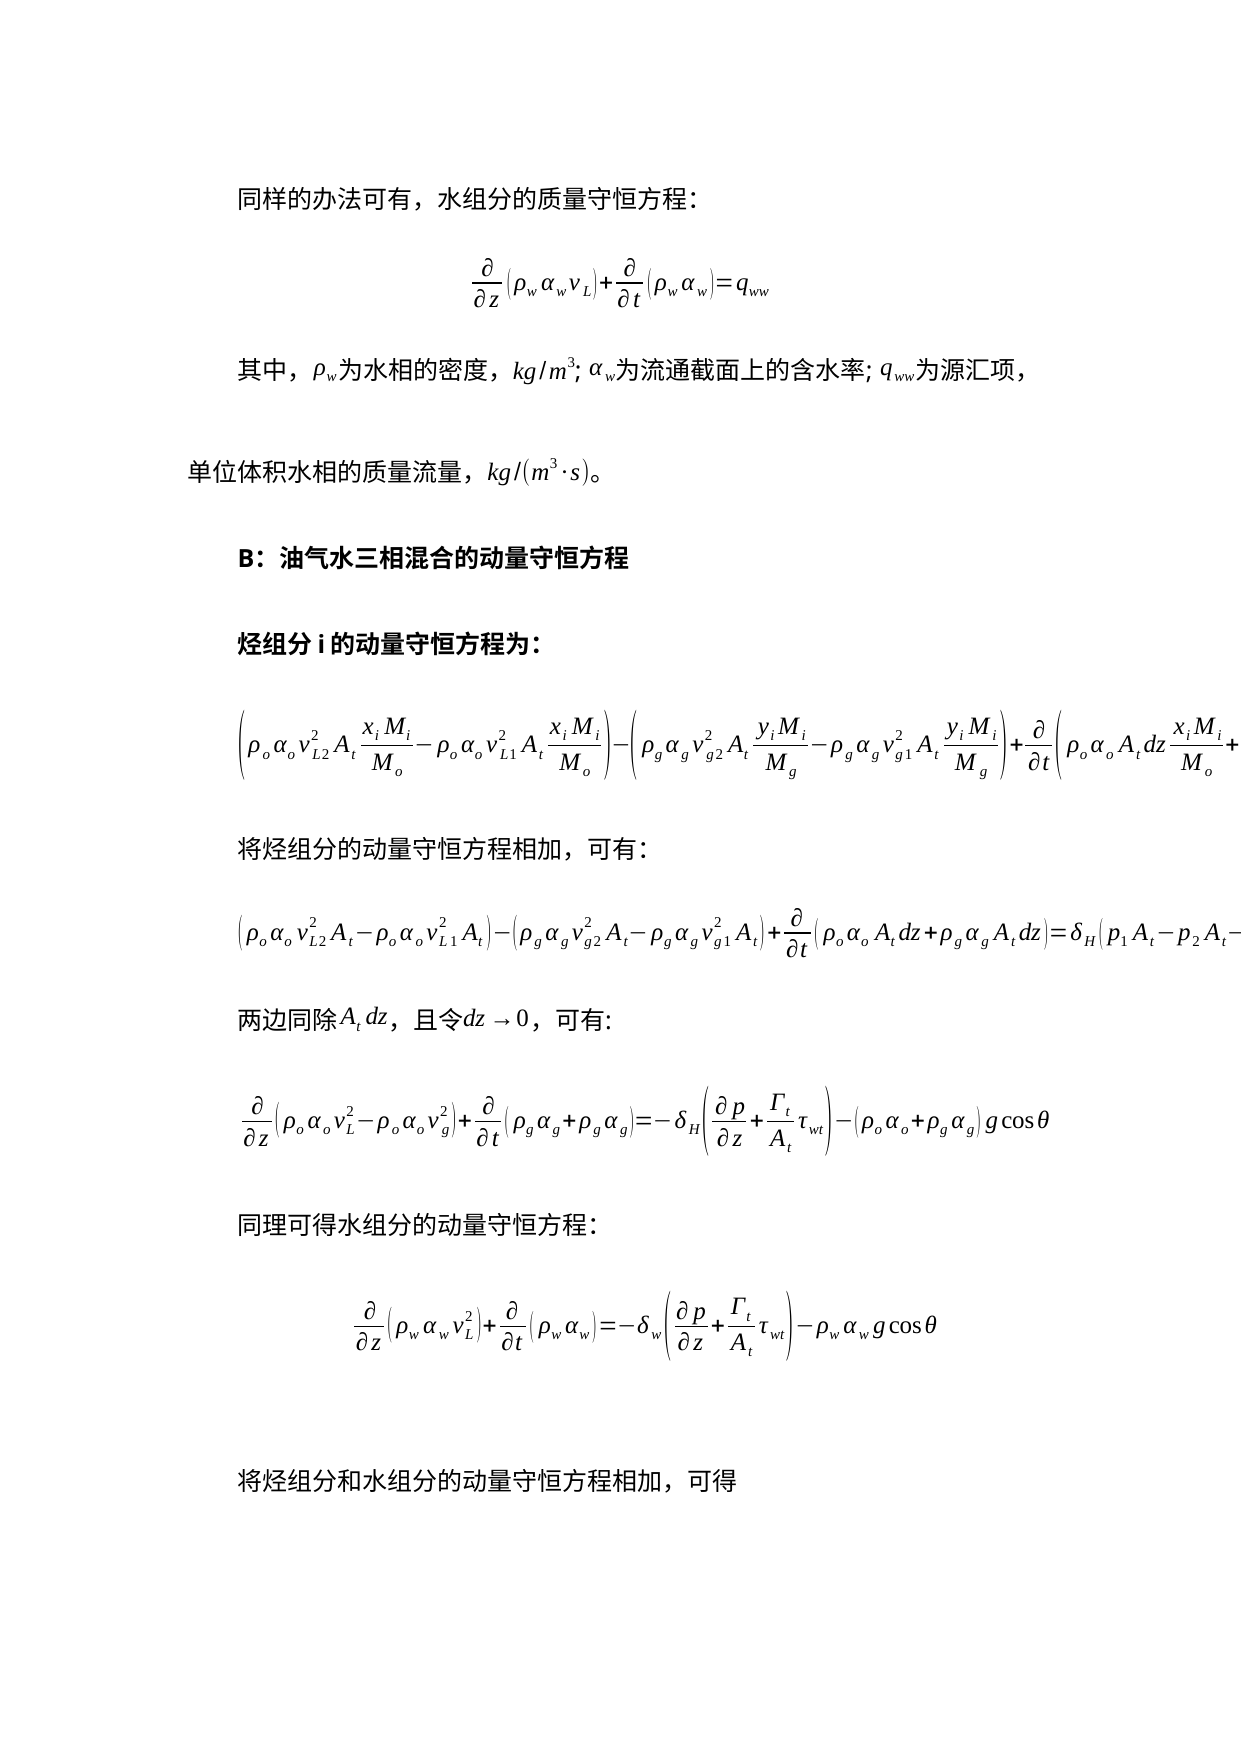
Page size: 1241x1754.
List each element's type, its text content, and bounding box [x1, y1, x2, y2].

text 同样的办法可有，水组分的质量守恒方程： [187, 164, 1053, 232]
text 将烃组分的动量守恒方程相加，可有： [187, 814, 1053, 882]
text 其中，为水相的密度，; 为流通截面上的含水率; 为源汇项，单位体积水相的质量流量，。 [187, 335, 1053, 504]
text 同理可得水组分的动量守恒方程： [187, 1189, 1053, 1257]
text 将烃组分和水组分的动量守恒方程相加，可得 [187, 1445, 1053, 1513]
text 两边同除，且令，可有: [187, 984, 1053, 1052]
text B：油气水三相混合的动量守恒方程 [187, 523, 1053, 591]
text 烃组分i的动量守恒方程为： [187, 609, 1053, 677]
